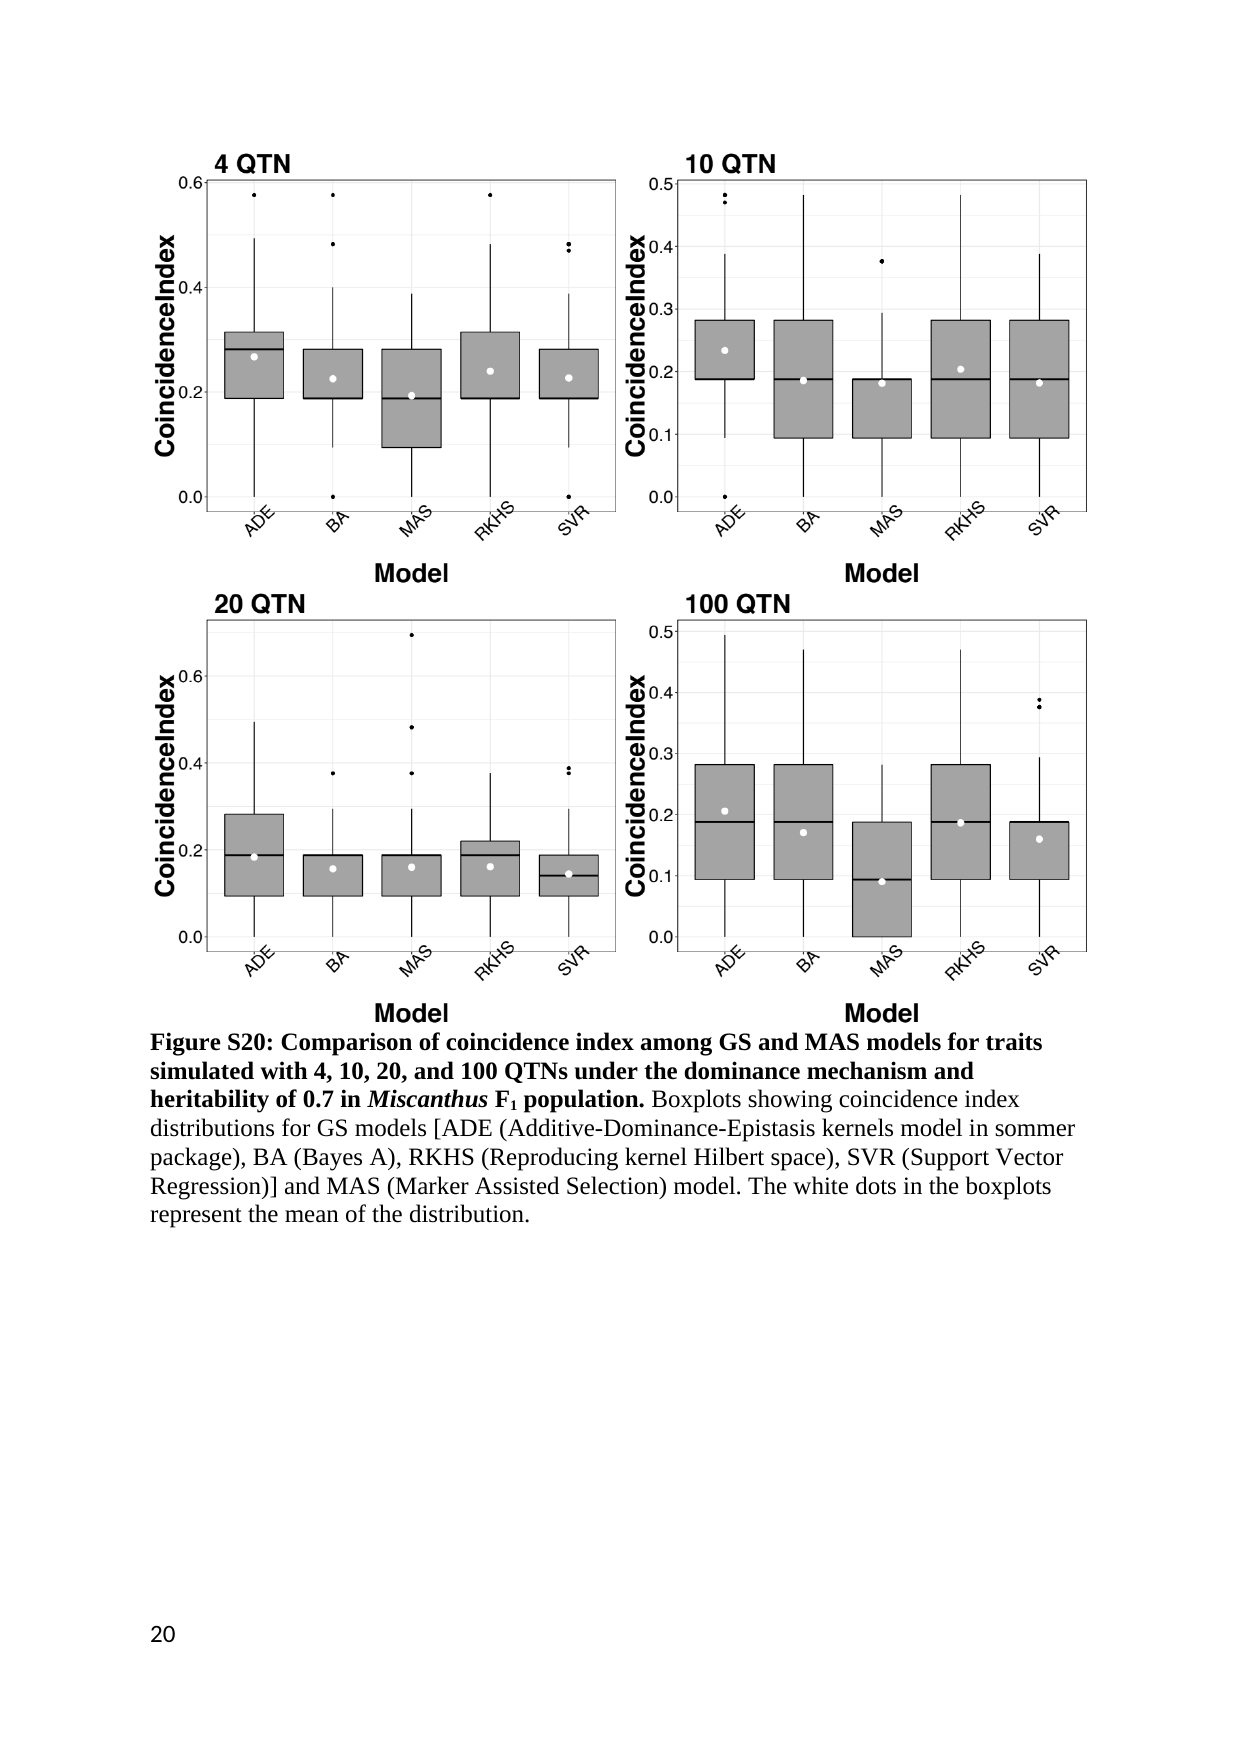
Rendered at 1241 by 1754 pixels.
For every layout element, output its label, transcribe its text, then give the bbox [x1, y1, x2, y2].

text Figure S20: Comparison of coincidence index among GS and MAS models for traits simulated with 4, 10, 20, and 100 QTNs under the dominance mechanism and heritability of 0.7 in Miscanthus F1 population. Boxplots showing coincidence index distributions for GS models [ADE (Additive-Dominance-Epistasis kernels model in sommer package), BA (Bayes A), RKHS (Reproducing kernel Hilbert space), SVR (Support Vector Regression)] and MAS (Marker Assisted Selection) model. The white dots in the boxplots represent the mean of the distribution. [150, 1027, 1090, 1228]
